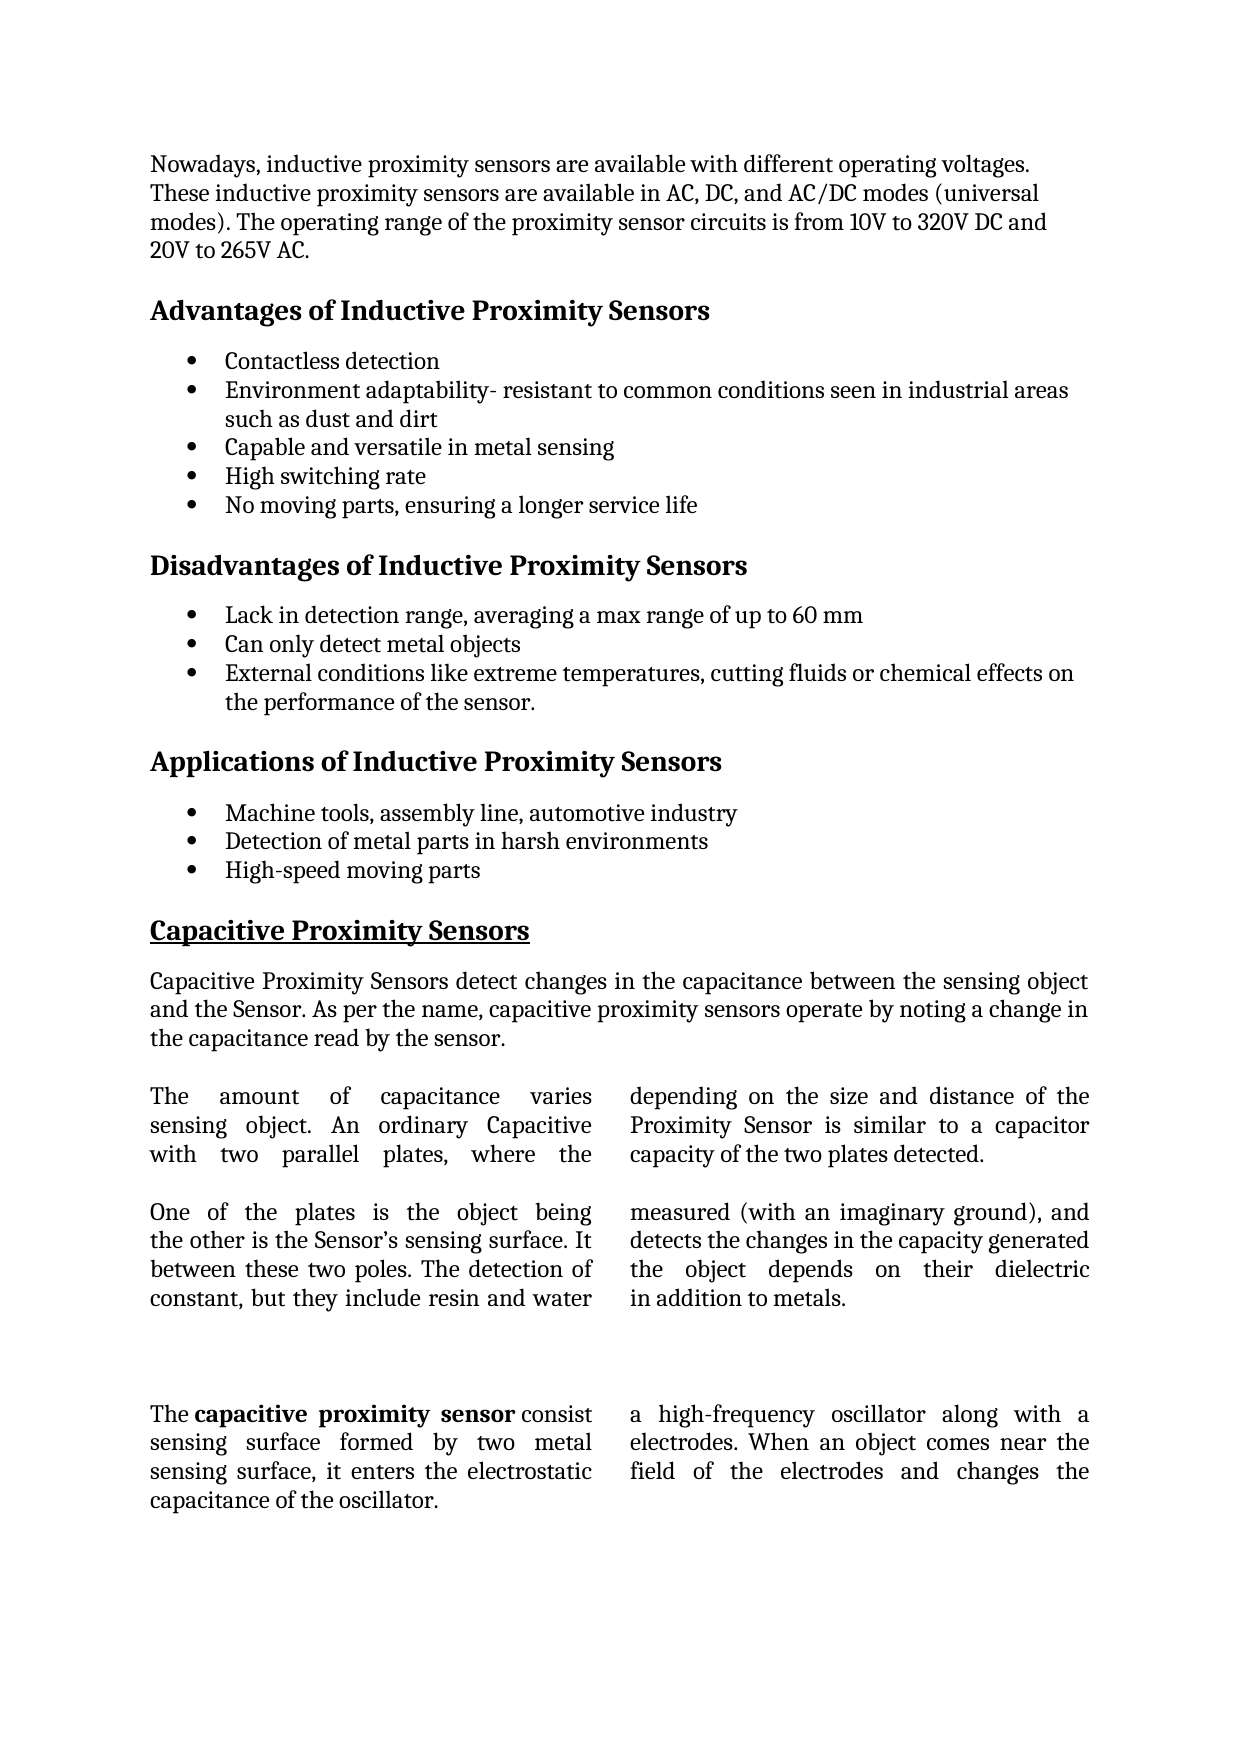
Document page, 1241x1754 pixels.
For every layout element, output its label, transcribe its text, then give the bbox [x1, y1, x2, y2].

list Capable and versatile in metal sensing [187, 433, 1090, 462]
text Advantages of Inductive Proximity Sensors [150, 294, 1090, 328]
text The capacitive proximity sensor consist a high-frequency oscillator along with a sensing surface formed by two metal electrodes. When an object comes near the sensing surface, it enters the electrostatic field of the electrodes and changes the capacitance of the oscillator. [612, 1399, 1090, 1514]
text Applications of Inductive Proximity Sensors [150, 746, 1090, 779]
list High switching rate [187, 462, 1090, 491]
list Contactless detection [187, 347, 1090, 376]
text The amount of capacitance varies depending on the size and distance of the sensing object. An ordinary Capacitive Proximity Sensor is similar to a capacitor with two parallel plates, where the capacity of the two plates detected. [612, 1082, 1090, 1168]
list Environment adaptability- resistant to common conditions seen in industrial areas such as dust and dirt [187, 376, 1090, 433]
list Detection of metal parts in harsh environments [187, 827, 1090, 856]
list Lack in detection range, averaging a max range of up to 60 mm [187, 601, 1090, 630]
text Capacitive Proximity Sensors [150, 914, 1090, 947]
text The capacitive proximity sensor consist a high-frequency oscillator along with a sensing surface formed by two metal electrodes. When an object comes near the sensing surface, it enters the electrostatic field of the electrodes and changes the capacitance of the oscillator. [150, 1399, 611, 1514]
list Can only detect metal objects [187, 630, 1090, 659]
text Capacitive Proximity Sensors detect changes in the capacitance between the sensing object and the Sensor. As per the name, capacitive proximity sensors operate by noting a change in the capacitance read by the sensor. [150, 967, 1090, 1053]
text One of the plates is the object being measured (with an imaginary ground), and the other is the Sensor’s sensing surface. It detects the changes in the capacity generated between these two poles. The detection of the object depends on their dielectric constant, but they include resin and water in addition to metals. [612, 1197, 1090, 1312]
list External conditions like extreme temperatures, cutting fluids or chemical effects on the performance of the sensor. [187, 659, 1090, 716]
text One of the plates is the object being measured (with an imaginary ground), and the other is the Sensor’s sensing surface. It detects the changes in the capacity generated between these two poles. The detection of the object depends on their dielectric constant, but they include resin and water in addition to metals. [150, 1197, 611, 1312]
list High-speed moving parts [187, 856, 1090, 885]
list No moving parts, ensuring a longer service life [187, 491, 1090, 519]
text Disadvantages of Inductive Proximity Sensors [150, 549, 1090, 582]
list Machine tools, assembly line, automotive industry [187, 798, 1090, 827]
text Nowadays, inductive proximity sensors are available with different operating voltages. These inductive proximity sensors are available in AC, DC, and AC/DC modes (universal modes). The operating range of the proximity sensor circuits is from 10V to 320V DC and 20V to 265V AC. [150, 150, 1090, 265]
text The amount of capacitance varies depending on the size and distance of the sensing object. An ordinary Capacitive Proximity Sensor is similar to a capacitor with two parallel plates, where the capacity of the two plates detected. [150, 1082, 611, 1168]
